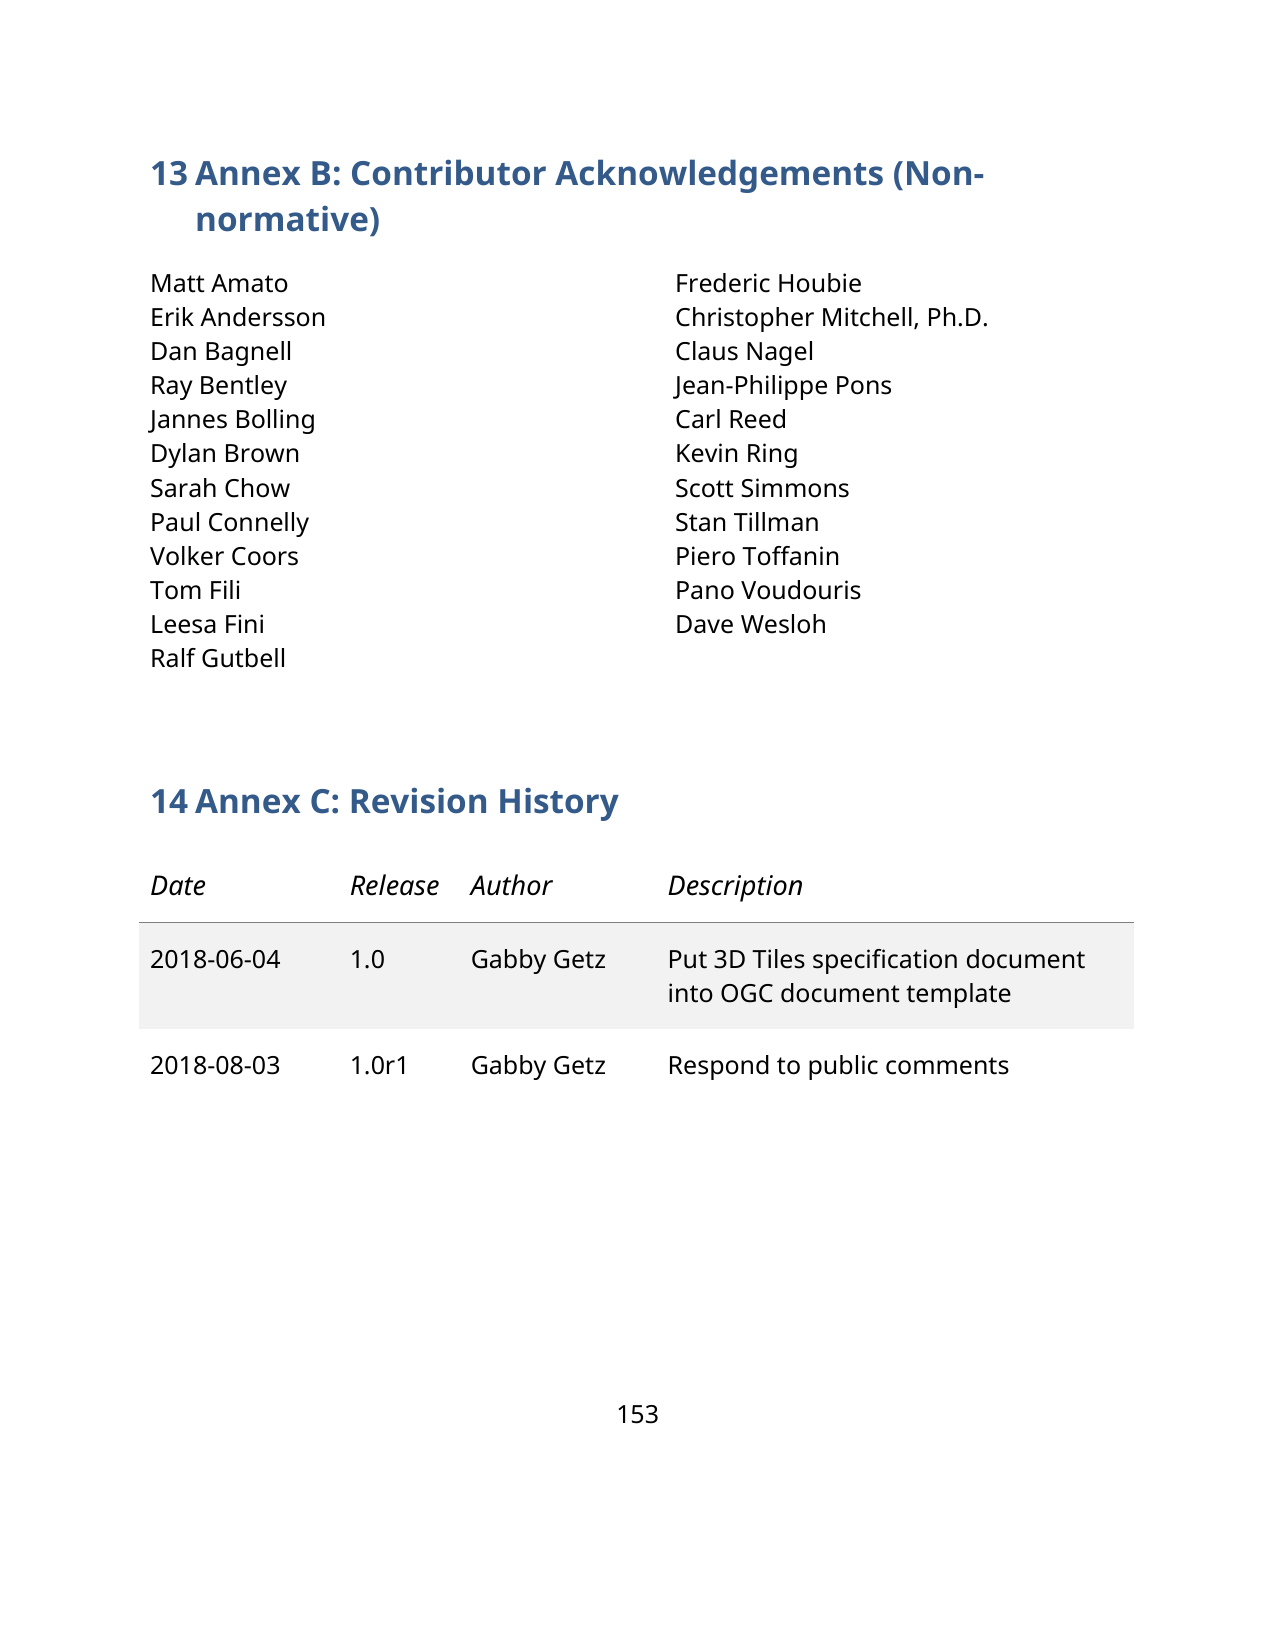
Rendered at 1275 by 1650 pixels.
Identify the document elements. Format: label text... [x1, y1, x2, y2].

text Sarah Chow [150, 470, 600, 504]
text Dave Wesloh [675, 606, 1125, 641]
text Dylan Brown [150, 436, 600, 470]
subtitle Annex B: Contributor Acknowledgements (Non-normative) [150, 150, 1125, 241]
table_header Description [656, 848, 1134, 922]
text Paul Connelly [150, 504, 600, 538]
table_cell Put 3D Tiles specification document into OGC document template [656, 923, 1134, 1029]
text Jannes Bolling [150, 402, 600, 436]
text Dan Bagnell [150, 334, 600, 368]
text Claus Nagel [675, 334, 1125, 368]
text Christopher Mitchell, Ph.D. [675, 300, 1125, 334]
text Stan Tillman [675, 504, 1125, 538]
table_cell 2018-08-03 [139, 1029, 338, 1100]
text Tom Fili [150, 572, 600, 606]
table_cell Respond to public comments [656, 1029, 1134, 1100]
text Scott Simmons [675, 470, 1125, 504]
table_header Author [459, 848, 656, 922]
text Carl Reed [675, 402, 1125, 436]
table_header Release [338, 848, 459, 922]
text Erik Andersson [150, 300, 600, 334]
text Jean-Philippe Pons [675, 368, 1125, 402]
text Frederic Houbie [675, 266, 1125, 300]
subtitle Annex C: Revision History [150, 777, 1125, 823]
text Volker Coors [150, 538, 600, 572]
table_cell 1.0r1 [338, 1029, 459, 1100]
table_header Date [139, 848, 338, 922]
text Matt Amato [150, 266, 600, 300]
text Pano Voudouris [675, 572, 1125, 606]
text Kevin Ring [675, 436, 1125, 470]
text Ray Bentley [150, 368, 600, 402]
table_cell 1.0 [338, 923, 459, 1029]
text Ralf Gutbell [150, 641, 600, 674]
table_cell 2018-06-04 [139, 923, 338, 1029]
table_cell Gabby Getz [459, 923, 656, 1029]
text Leesa Fini [150, 606, 600, 641]
text Piero Toffanin [675, 538, 1125, 572]
table_cell Gabby Getz [459, 1029, 656, 1100]
